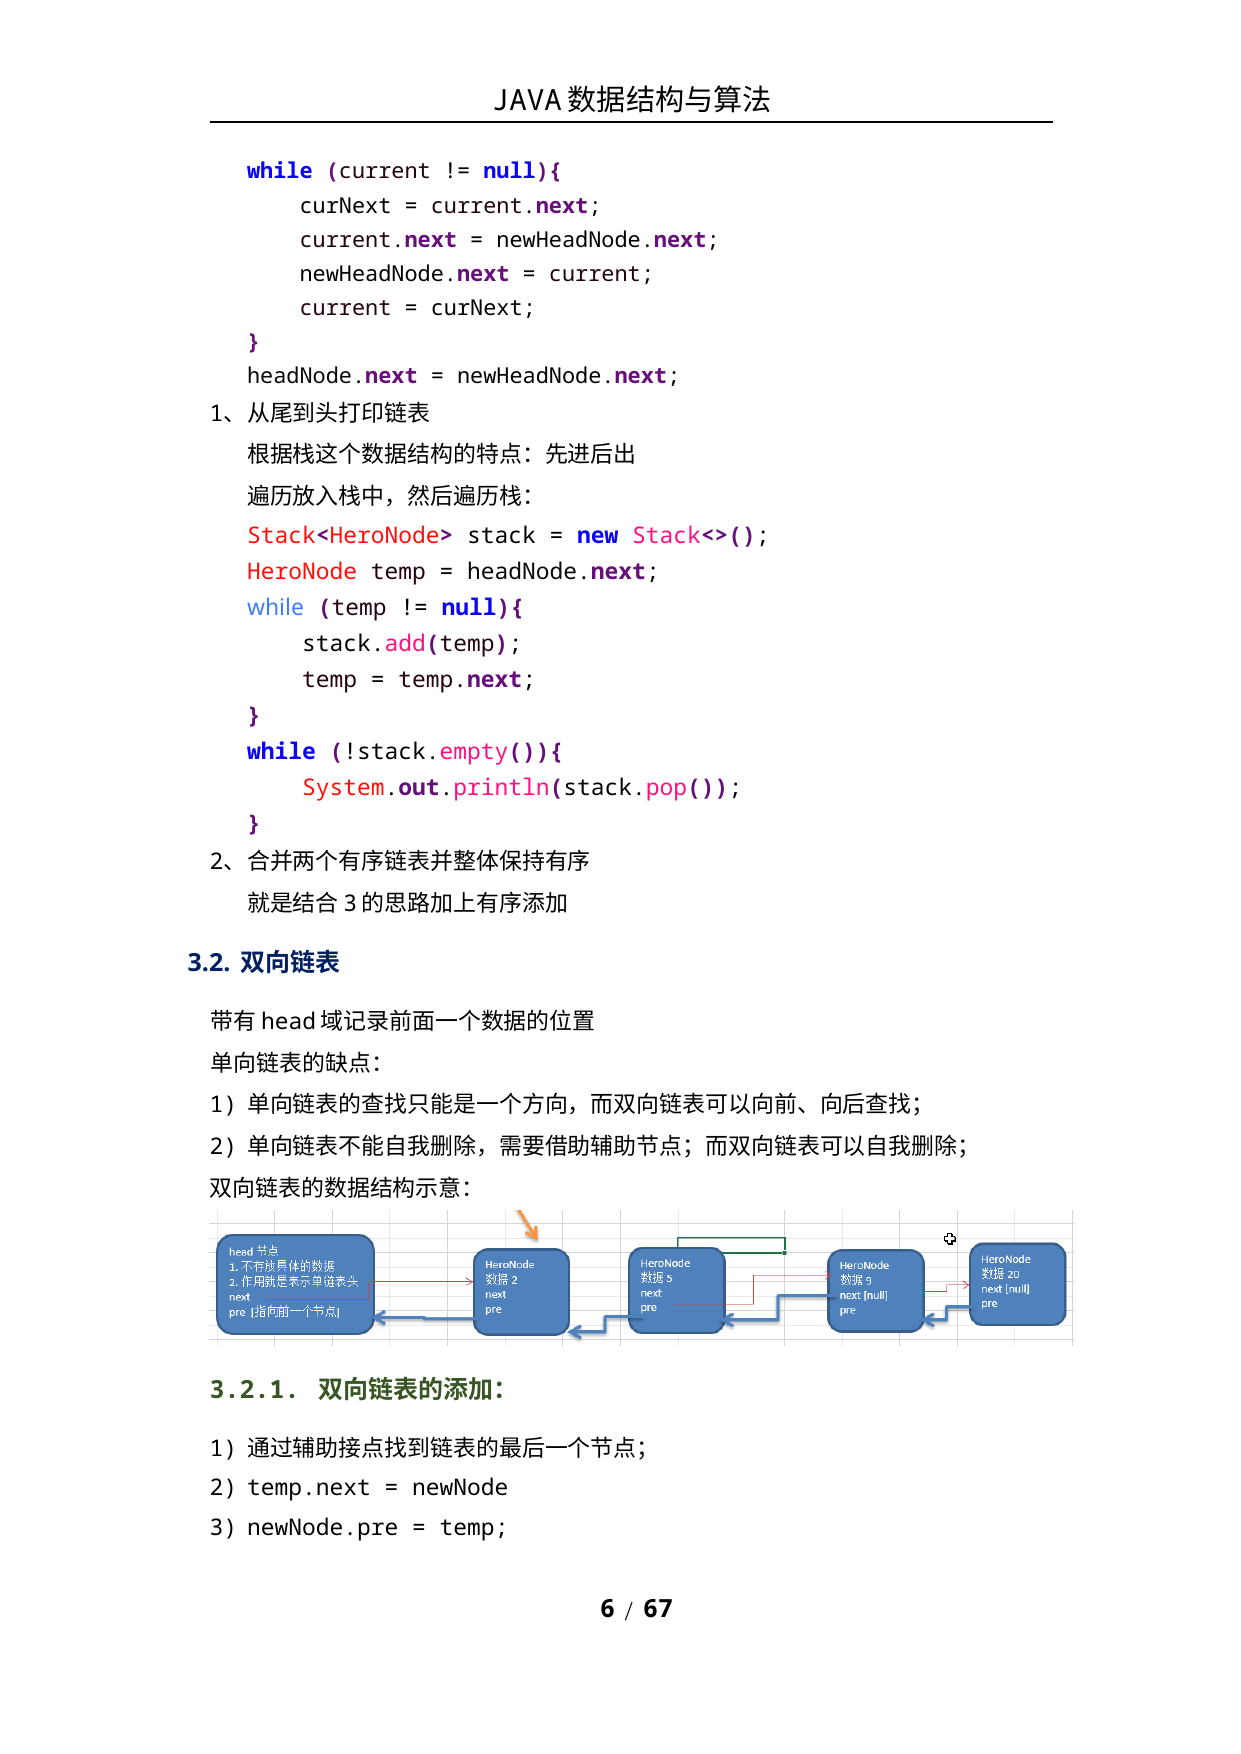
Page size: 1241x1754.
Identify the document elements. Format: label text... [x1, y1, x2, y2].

list 单向链表不能自我删除，需要借助辅助节点；而双向链表可以自我删除； [209, 1128, 1053, 1161]
list temp.next = newNode [209, 1471, 1053, 1503]
list newNode.pre = temp; [209, 1510, 1053, 1542]
title 双向链表的添加： [209, 1370, 1053, 1406]
text 单向链表的缺点： [210, 1044, 1053, 1078]
list 就是结合3的思路加上有序添加 [247, 884, 1053, 918]
list 从尾到头打印链表 [209, 395, 1053, 428]
picture [209, 1210, 1075, 1346]
list 通过辅助接点找到链表的最后一个节点； [209, 1430, 1053, 1463]
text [247, 156, 1053, 390]
text 带有head域记录前面一个数据的位置 [210, 1003, 1053, 1036]
subtitle 双向链表 [187, 942, 1053, 978]
text 双向链表的数据结构示意： [209, 1169, 1053, 1203]
list 合并两个有序链表并整体保持有序 [209, 843, 1053, 876]
list 遍历放入栈中，然后遍历栈： [247, 478, 1053, 511]
text Stack<HeroNode> stack = new Stack<>(); HeroNode temp = headNode.next; while (temp != null){ stack.add(temp); temp = temp.next; } while (!stack.empty()){ System.out.println(stack.pop()); } [247, 519, 1053, 838]
list 根据栈这个数据结构的特点：先进后出 [247, 436, 1053, 469]
list 单向链表的查找只能是一个方向，而双向链表可以向前、向后查找； [209, 1086, 1053, 1119]
